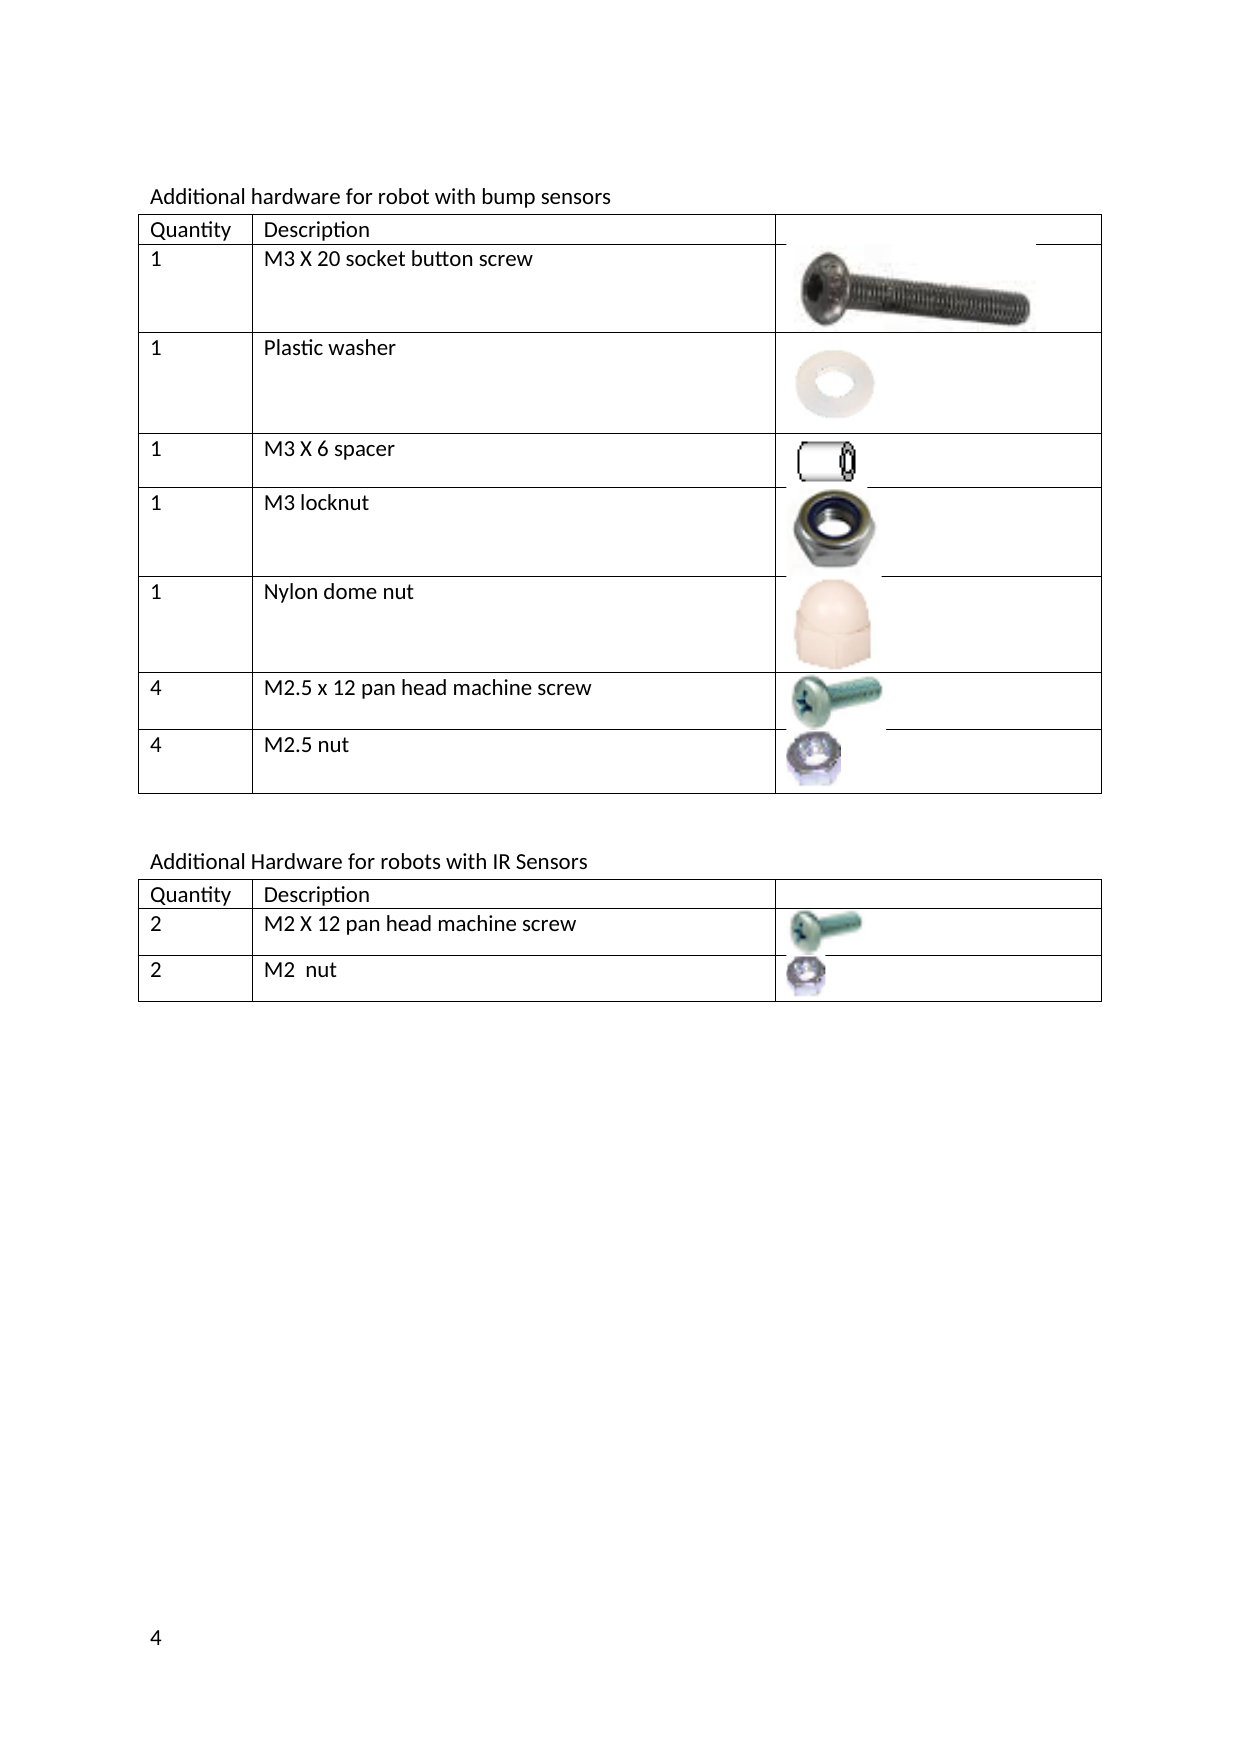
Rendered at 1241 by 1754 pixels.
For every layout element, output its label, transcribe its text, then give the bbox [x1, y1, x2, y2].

picture [786, 673, 887, 793]
table_cell [882, 488, 1101, 576]
table_cell [826, 956, 1101, 1001]
table_cell M3 locknut [253, 488, 775, 576]
table_cell [776, 577, 786, 672]
table_cell Nylon dome nut [253, 577, 775, 672]
table_header Quantity [139, 880, 252, 908]
table_cell [882, 577, 1101, 672]
table_cell [868, 909, 1101, 954]
table_cell [868, 434, 1101, 487]
table_cell 2 [139, 909, 252, 954]
picture [786, 434, 882, 672]
table_cell 1 [139, 434, 252, 487]
table_cell M2 nut [253, 956, 775, 1001]
table_cell M3 X 6 spacer [253, 434, 775, 487]
table_cell 1 [139, 245, 252, 332]
table_header [776, 215, 1101, 243]
table_cell M3 X 20 socket button screw [253, 245, 775, 332]
picture [786, 244, 1037, 332]
table_cell M2.5 x 12 pan head machine screw [253, 673, 775, 729]
picture [786, 333, 882, 433]
table_cell Plastic washer [253, 333, 775, 433]
table_cell [776, 434, 786, 487]
table_header Quantity [139, 215, 252, 243]
table_cell [776, 909, 786, 954]
table_cell 1 [139, 488, 252, 576]
table_cell [882, 333, 1101, 433]
table_header Description [253, 215, 775, 243]
table_cell 2 [139, 956, 252, 1001]
table_cell [776, 333, 786, 433]
text Additional Hardware for robots with IR Sensors [150, 847, 1090, 875]
table_cell [776, 730, 786, 793]
table_cell [776, 956, 786, 1001]
table_cell M2 X 12 pan head machine screw [253, 909, 775, 954]
table_cell [887, 673, 1101, 729]
table_cell [841, 730, 1101, 793]
table_cell 4 [139, 730, 252, 793]
table_header Description [253, 880, 775, 908]
table_cell [776, 488, 786, 576]
table_header [776, 880, 1101, 908]
table_cell [776, 673, 786, 729]
table_cell [1037, 245, 1101, 332]
table_cell [776, 245, 786, 332]
table_cell 1 [139, 333, 252, 433]
table_cell M2.5 nut [253, 730, 775, 793]
text Additional hardware for robot with bump sensors [150, 182, 1090, 210]
table_cell 1 [139, 577, 252, 672]
picture [786, 909, 868, 1001]
table_cell 4 [139, 673, 252, 729]
